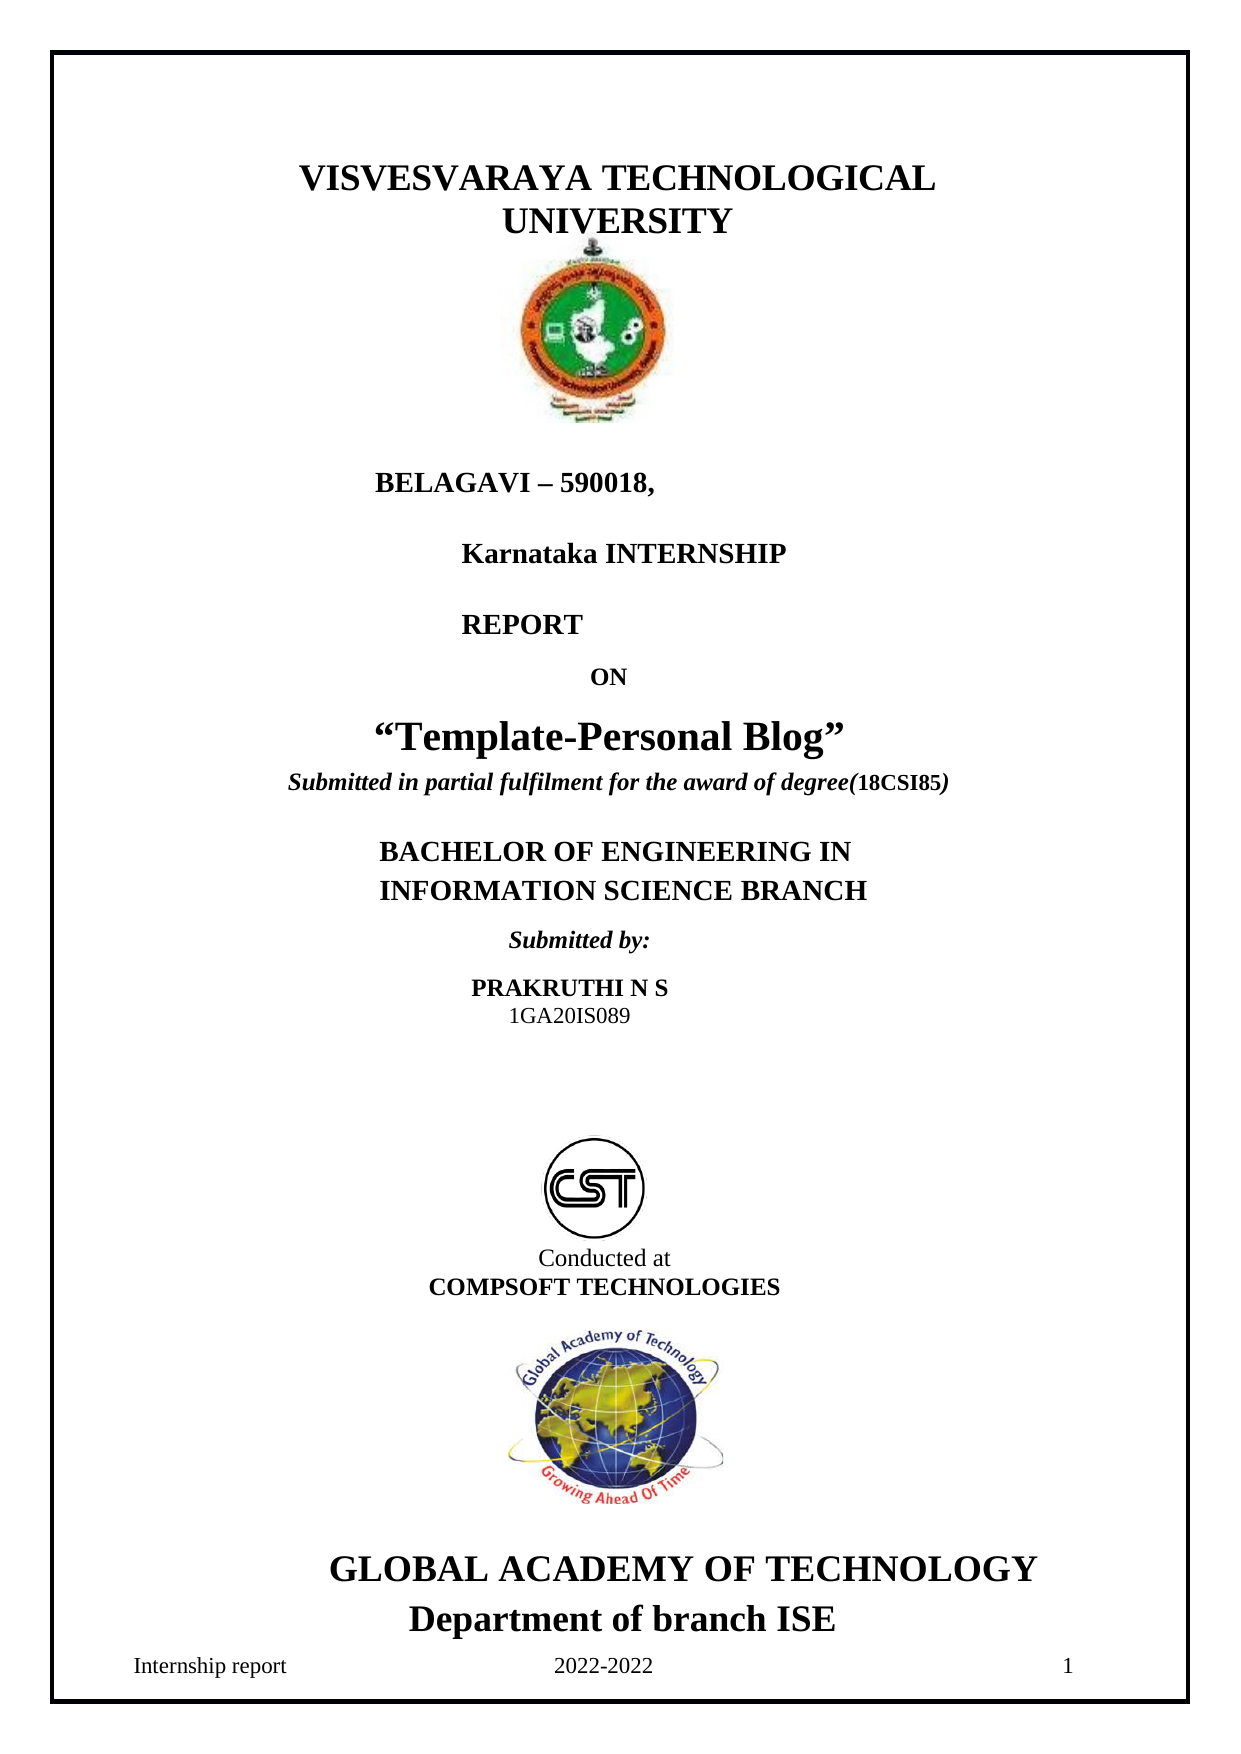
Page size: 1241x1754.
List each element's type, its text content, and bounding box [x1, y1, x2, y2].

subtitle INFORMATION SCIENCE BRANCH [283, 873, 884, 906]
text Conducted at [153, 1243, 1056, 1272]
title “Template-Personal Blog” [316, 712, 902, 760]
picture [508, 1330, 724, 1504]
subtitle BACHELOR OF ENGINEERING IN [283, 834, 884, 868]
text Submitted by: [433, 925, 1056, 954]
picture [500, 241, 675, 423]
subtitle GLOBAL ACADEMY OF TECHNOLOGY [179, 1546, 1056, 1589]
subtitle ON [161, 662, 1056, 691]
text COMPSOFT TECHNOLOGIES [153, 1272, 1056, 1301]
subtitle VISVESVARAYA TECHNOLOGICAL UNIVERSITY [179, 155, 1056, 241]
picture [539, 1133, 649, 1243]
text Submitted in partial fulfilment for the award of degree(18CSI85) [179, 767, 1060, 796]
text 1GA20IS089 [133, 1002, 1113, 1028]
subtitle PRAKRUTHI N S [173, 973, 682, 1002]
subtitle BELAGAVI – 590018, Karnataka INTERNSHIP REPORT [375, 428, 797, 640]
text Department of branch ISE [179, 1596, 1066, 1639]
